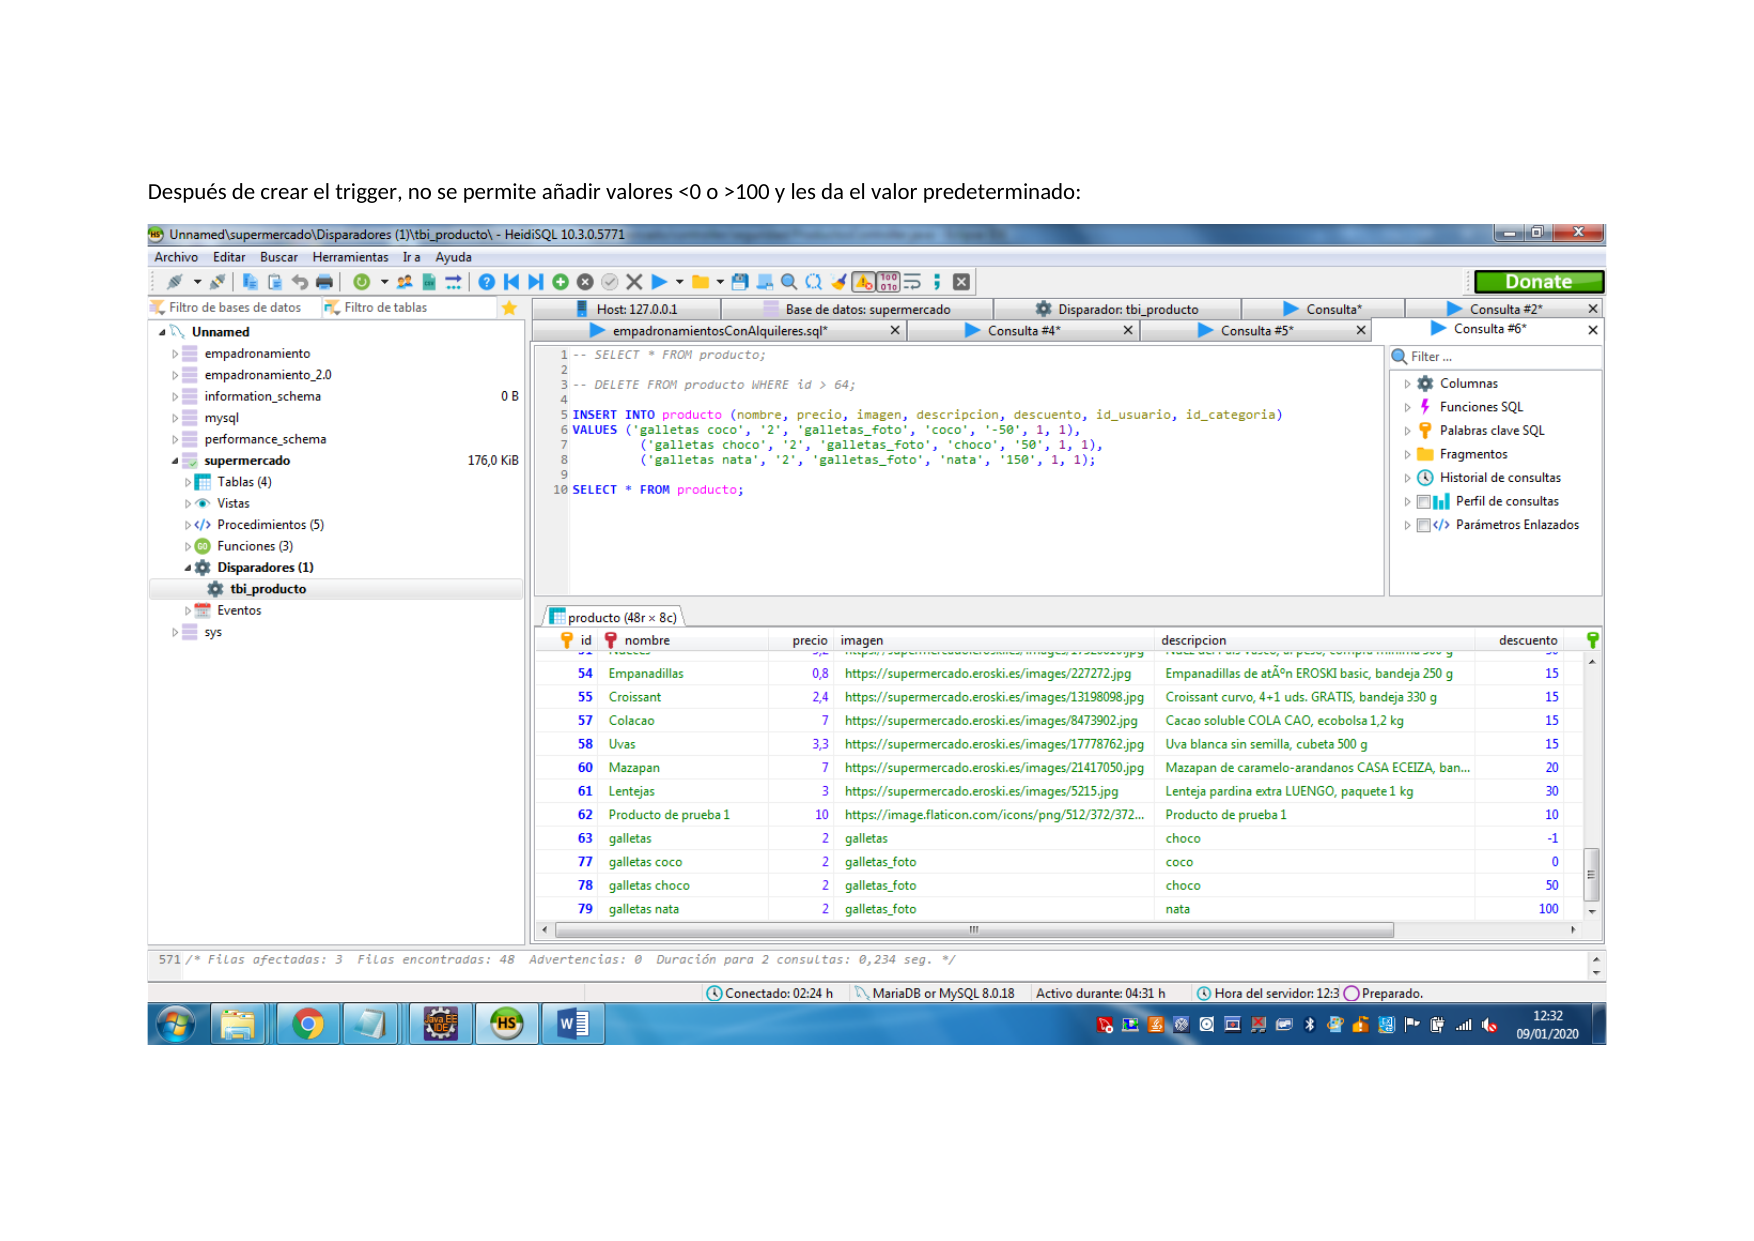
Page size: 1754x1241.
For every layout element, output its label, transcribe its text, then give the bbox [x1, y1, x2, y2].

picture [147, 224, 1607, 1045]
text Después de crear el trigger, no se permite añadir valores <0 o >100 y les da el valor predeterminado: [148, 177, 1606, 205]
